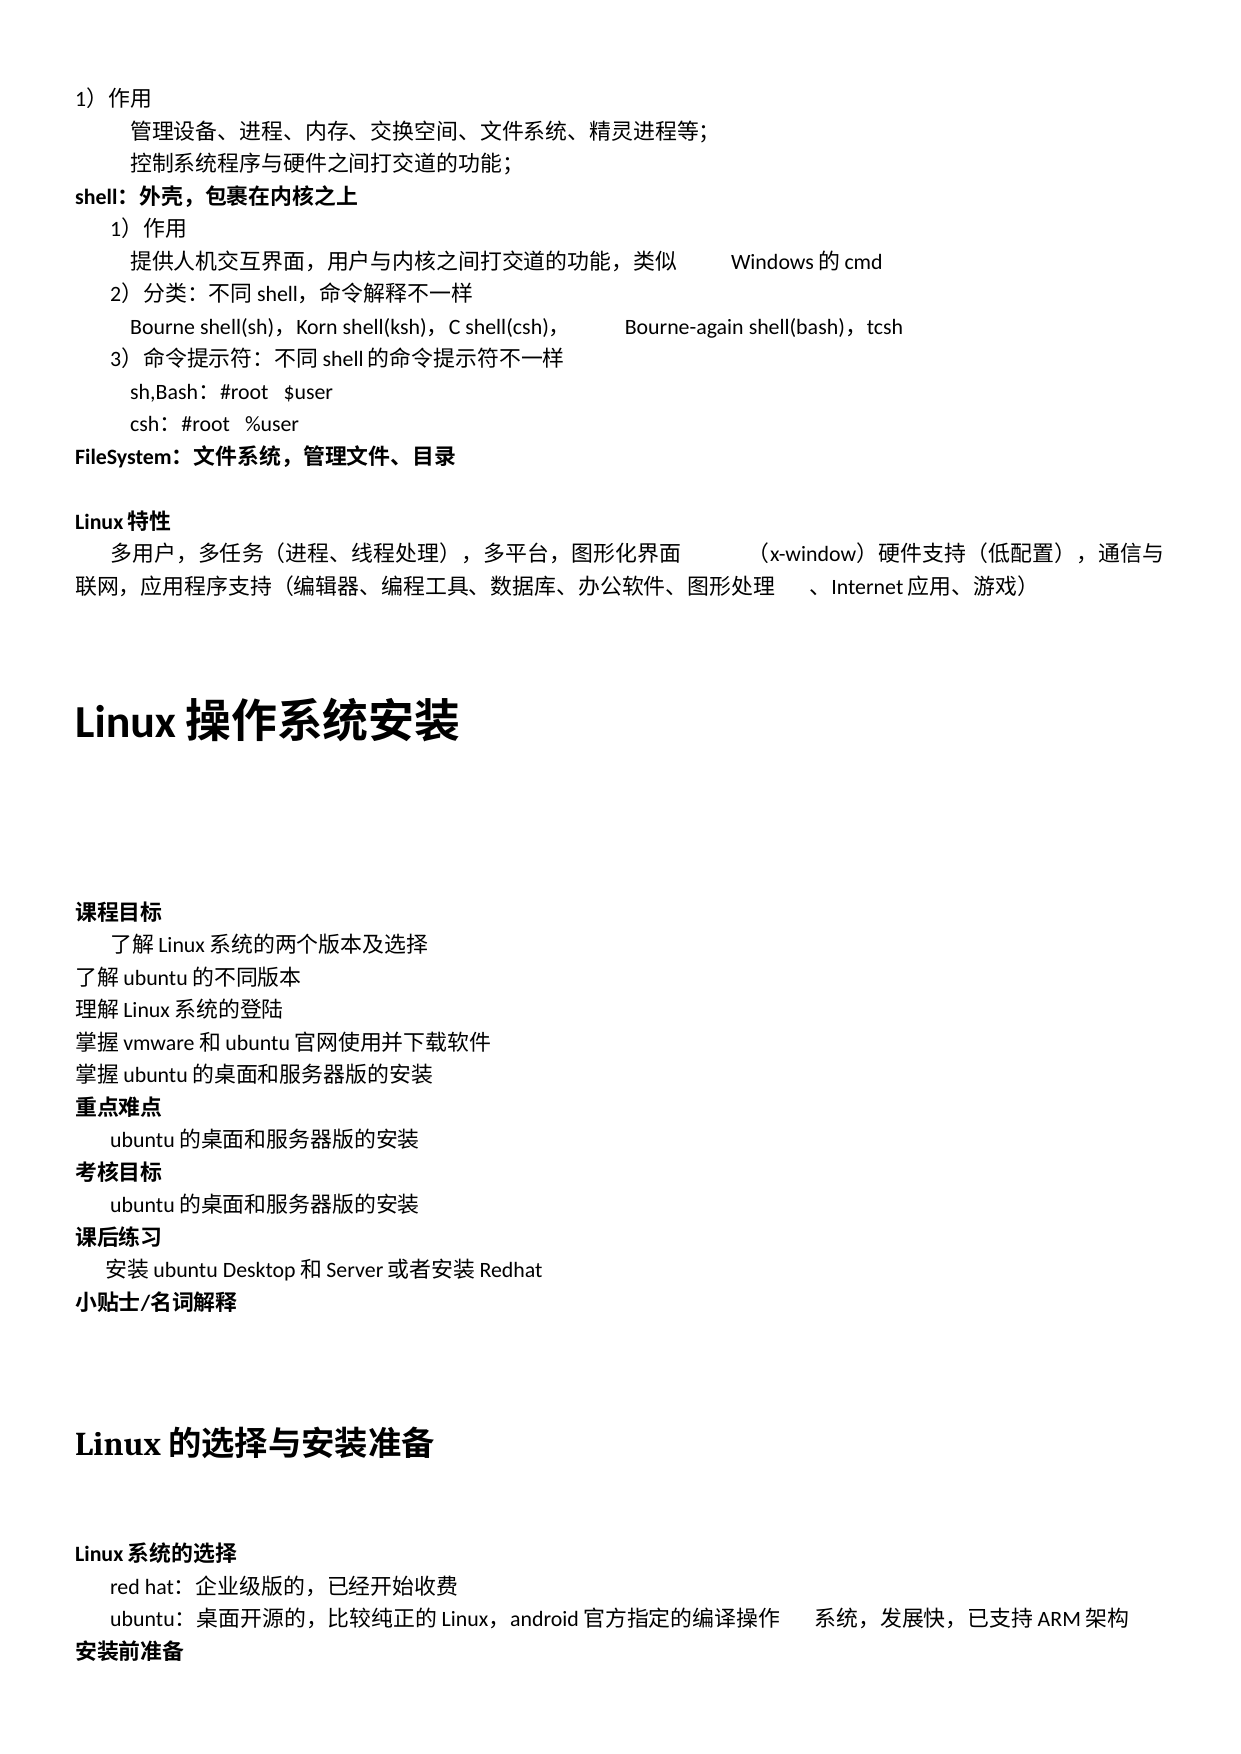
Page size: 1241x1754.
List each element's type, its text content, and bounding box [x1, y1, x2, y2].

text 掌握vmware和ubuntu官网使用并下载软件 [75, 1024, 1165, 1057]
text ubuntu的桌面和服务器版的安装 [75, 1187, 1165, 1219]
text red hat：企业级版的，已经开始收费 [75, 1568, 1165, 1601]
text ubuntu的桌面和服务器版的安装 [75, 1122, 1165, 1154]
text 控制系统程序与硬件之间打交道的功能； [75, 146, 1165, 178]
text FileSystem：文件系统，管理文件、目录 [75, 438, 1165, 471]
text 考核目标 [75, 1154, 1165, 1187]
text ubuntu：桌面开源的，比较纯正的Linux，android官方指定的编译操作 系统，发展快，已支持ARM架构 [75, 1601, 1165, 1633]
text 了解ubuntu的不同版本 [75, 959, 1165, 992]
subtitle Linux的选择与安装准备 [75, 1409, 1165, 1474]
text 理解Linux系统的登陆 [75, 992, 1165, 1024]
text csh：#root %user [75, 406, 1165, 438]
text 安装前准备 [75, 1633, 1165, 1666]
text 管理设备、进程、内存、交换空间、文件系统、精灵进程等； [75, 113, 1165, 146]
text Linux系统的选择 [75, 1536, 1165, 1568]
text 课后练习 [75, 1219, 1165, 1252]
text sh,Bash：#root $user [75, 373, 1165, 406]
text 2）分类：不同shell，命令解释不一样 [75, 276, 1165, 308]
text 安装ubuntu Desktop和Server或者安装Redhat [75, 1252, 1165, 1284]
text shell：外壳，包裹在内核之上 [75, 178, 1165, 211]
text 掌握ubuntu的桌面和服务器版的安装 [75, 1057, 1165, 1089]
text 1）作用 [75, 81, 1165, 113]
text 1）作用 [75, 211, 1165, 243]
text 重点难点 [75, 1089, 1165, 1122]
text Bourne shell(sh)，Korn shell(ksh)，C shell(csh)， Bourne-again shell(bash)，tcsh [75, 308, 1165, 341]
text Linux特性 [75, 503, 1165, 536]
subtitle Linux操作系统安装 [75, 669, 1165, 766]
text 3）命令提示符：不同shell的命令提示符不一样 [75, 341, 1165, 373]
text 提供人机交互界面，用户与内核之间打交道的功能，类似 Windows的cmd [75, 243, 1165, 276]
text 多用户，多任务（进程、线程处理），多平台，图形化界面 （x-window）硬件支持（低配置），通信与联网，应用程序支持（编辑器、编程工具、数据库、办公软件、图形处理 、Internet应用、游戏） [75, 536, 1165, 601]
text 了解Linux系统的两个版本及选择 [75, 927, 1165, 959]
text 课程目标 [75, 894, 1165, 927]
text 小贴士/名词解释 [75, 1284, 1165, 1317]
